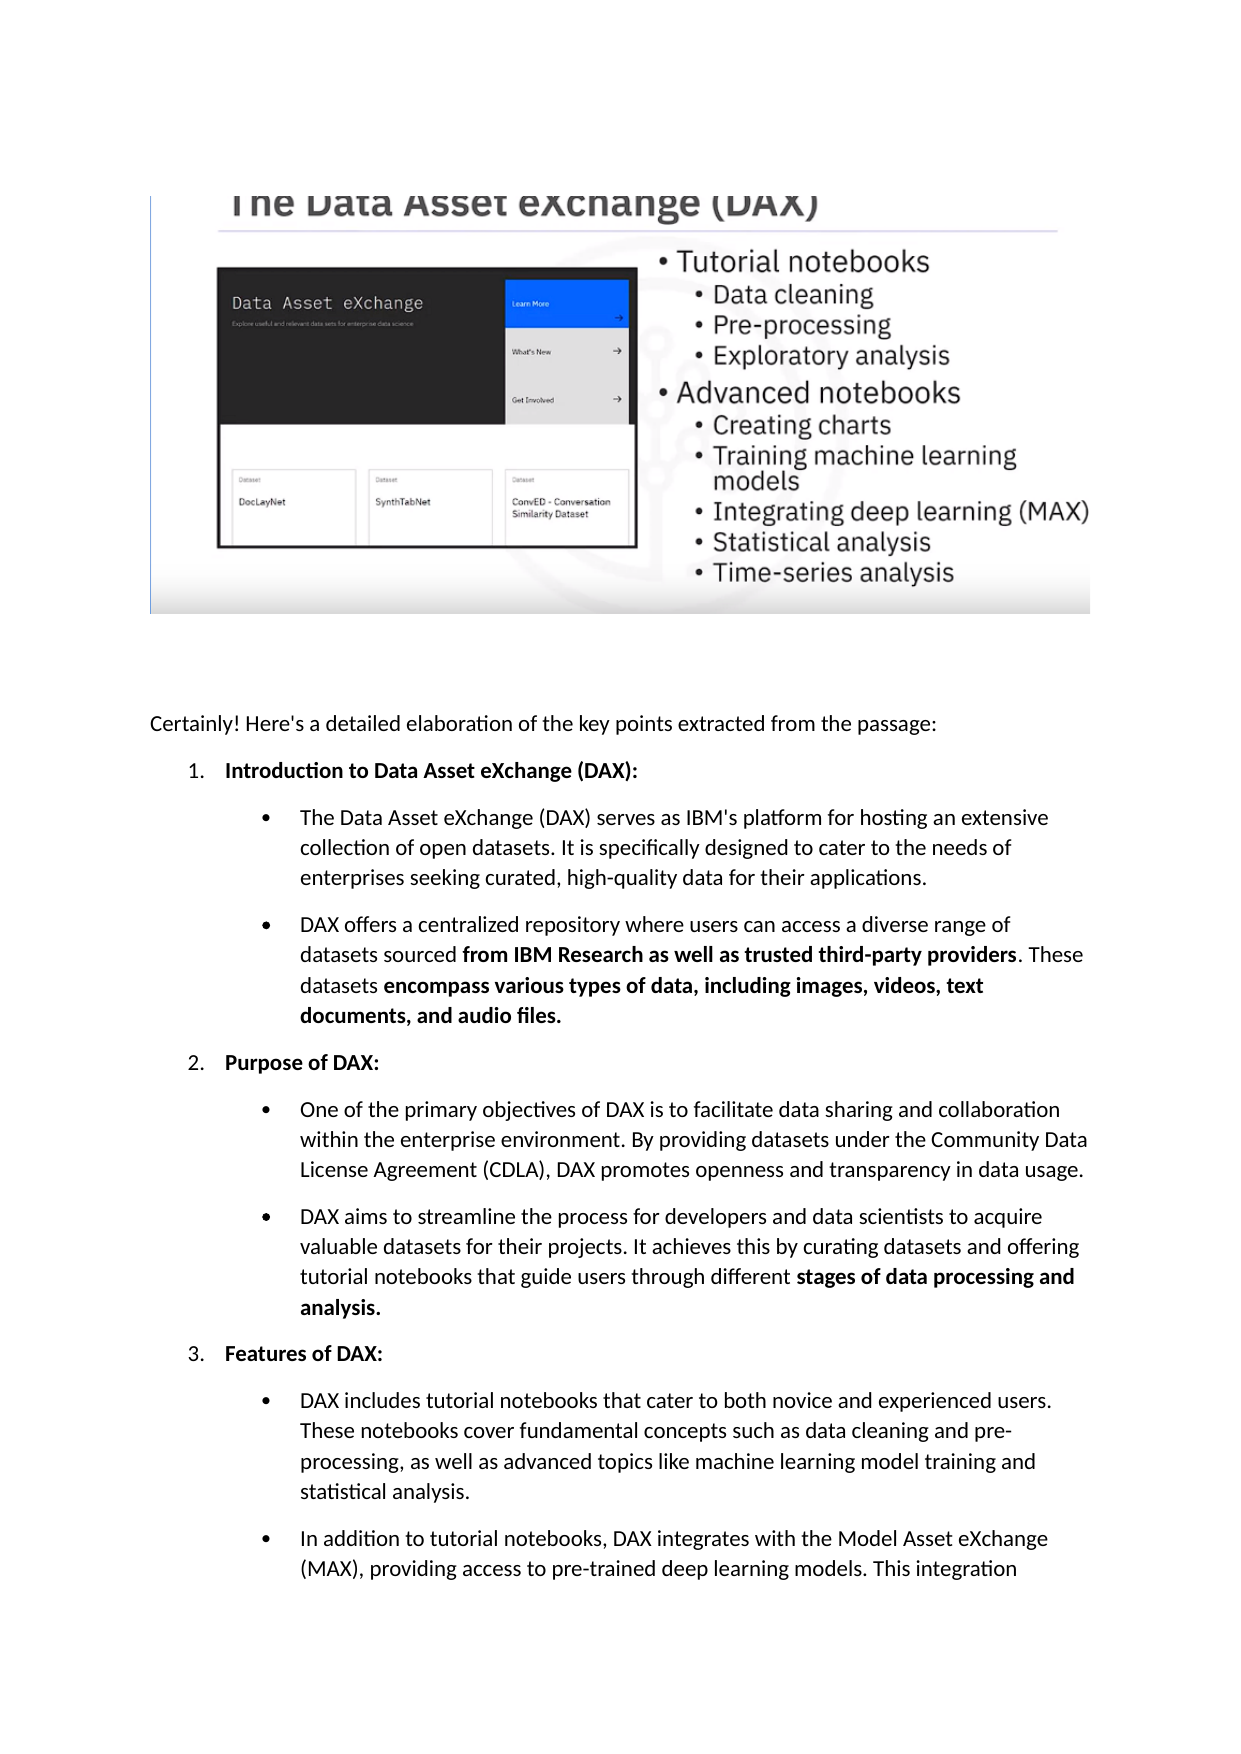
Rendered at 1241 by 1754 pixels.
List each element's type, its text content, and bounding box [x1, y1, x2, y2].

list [262, 1524, 1090, 1582]
list DAX offers a centralized repository where users can access a diverse range of datasets sourced from IBM Research as well as trusted third-party providers. These datasets encompass various types of data, including images, videos, text documents, and audio files. [262, 910, 1090, 1029]
list One of the primary objectives of DAX is to facilitate data sharing and collaboration within the enterprise environment. By providing datasets under the Community Data License Agreement (CDLA), DAX promotes openness and transparency in data usage. [262, 1095, 1090, 1183]
list Purpose of DAX: [187, 1048, 1090, 1076]
list The Data Asset eXchange (DAX) serves as IBM's platform for hosting an extensive collection of open datasets. It is specifically designed to cater to the needs of enterprises seeking curated, high-quality data for their applications. [262, 803, 1090, 892]
text Certainly! Here's a detailed elaboration of the key points extracted from the passage: [150, 679, 1090, 737]
list DAX includes tutorial notebooks that cater to both novice and experienced users. These notebooks cover fundamental concepts such as data cleaning and pre-processing, as well as advanced topics like machine learning model training and statistical analysis. [262, 1386, 1090, 1505]
list Features of DAX: [187, 1339, 1090, 1368]
list Introduction to Data Asset eXchange (DAX): [187, 756, 1090, 784]
picture [150, 196, 1091, 614]
list DAX aims to streamline the process for developers and data scientists to acquire valuable datasets for their projects. It achieves this by curating datasets and offering tutorial notebooks that guide users through different stages of data processing and analysis. [262, 1202, 1090, 1321]
